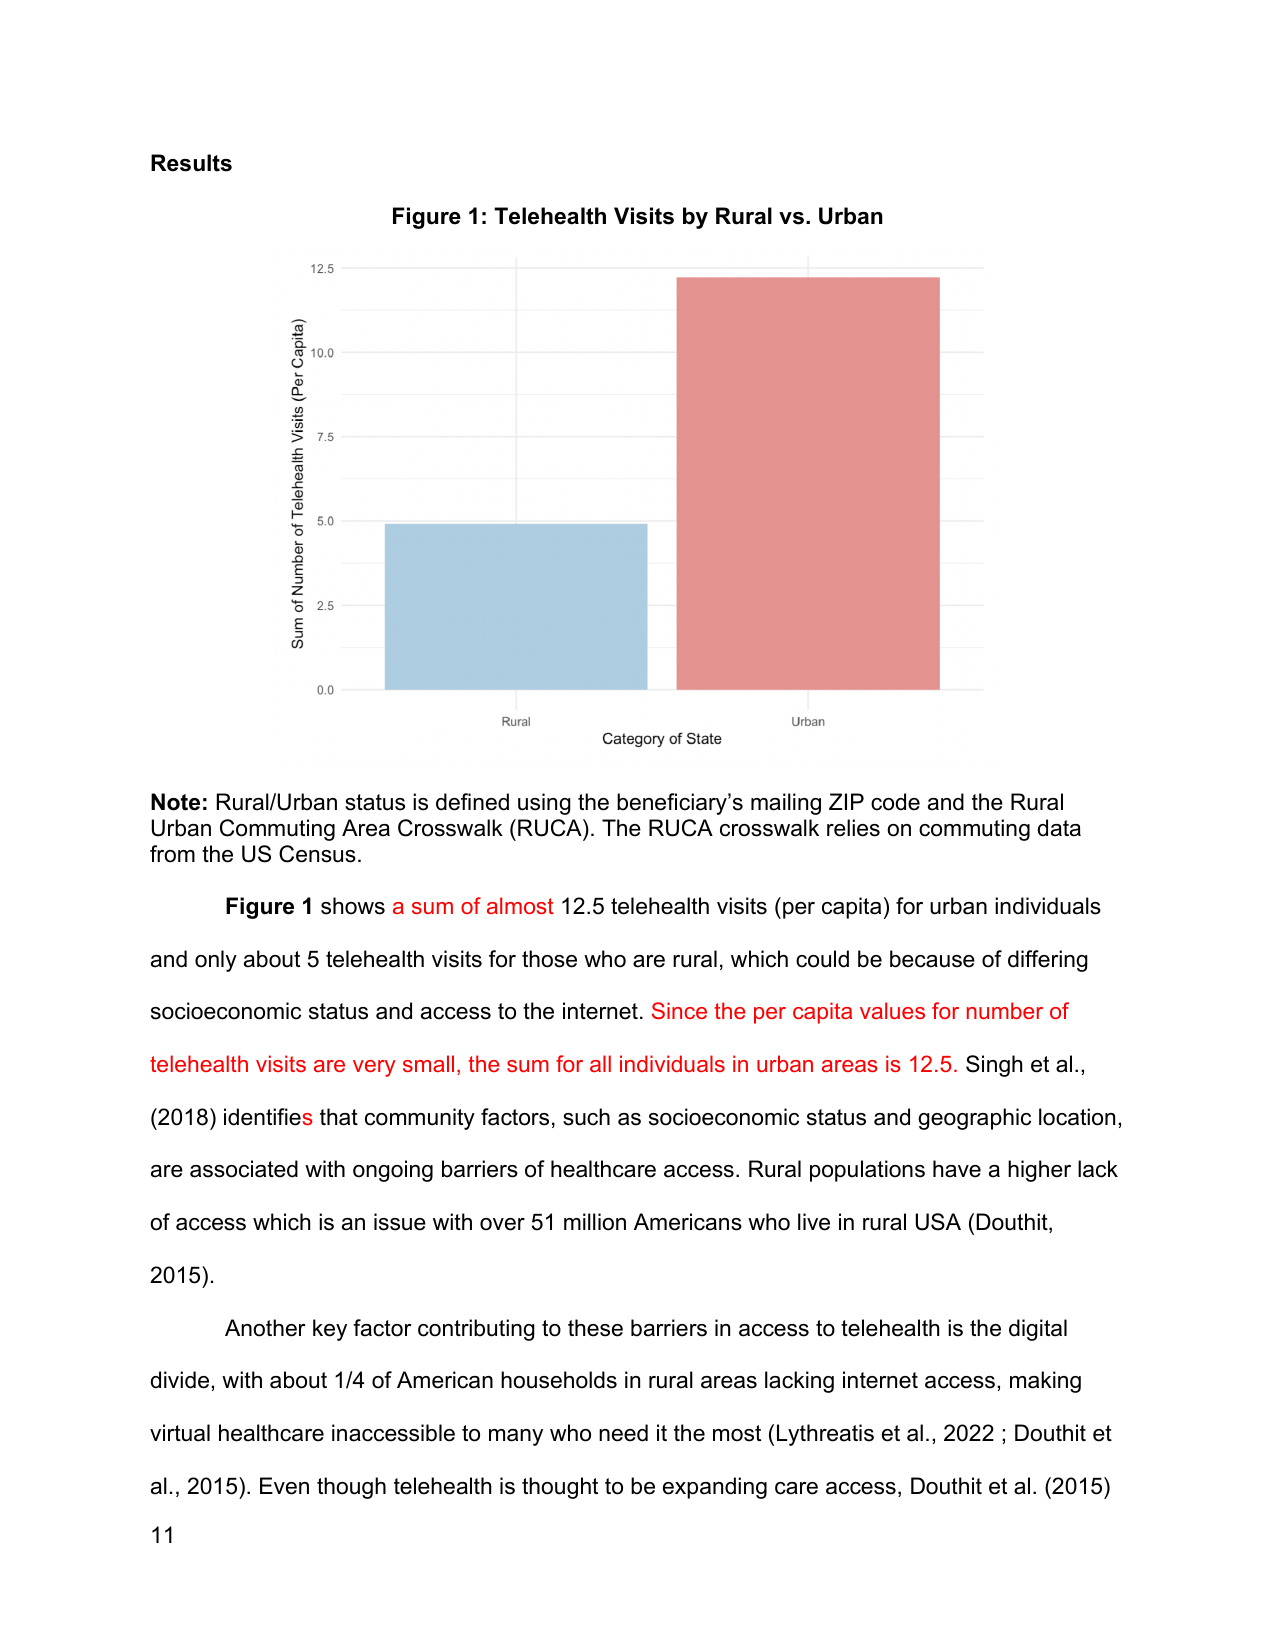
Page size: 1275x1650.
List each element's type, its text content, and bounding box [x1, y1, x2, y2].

text Figure 1: Telehealth Visits by Rural vs. Urban [150, 203, 1125, 229]
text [150, 1314, 1125, 1499]
picture [273, 250, 1002, 764]
text Results [150, 150, 1125, 176]
text Note: Rural/Urban status is defined using the beneficiary’s mailing ZIP code and the Rural Urban Commuting Area Crosswalk (RUCA). The RUCA crosswalk relies on commuting data from the US Census. [150, 789, 1125, 868]
text Figure 1 shows a sum of almost 12.5 telehealth visits (per capita) for urban individuals and only about 5 telehealth visits for those who are rural, which could be because of differing socioeconomic status and access to the internet. Since the per capita values for number of telehealth visits are very small, the sum for all individuals in urban areas is 12.5. Singh et al., (2018) identifies that community factors, such as socioeconomic status and geographic location, are associated with ongoing barriers of healthcare access. Rural populations have a higher lack of access which is an issue with over 51 million Americans who live in rural USA (Douthit, 2015). [150, 893, 1125, 1288]
